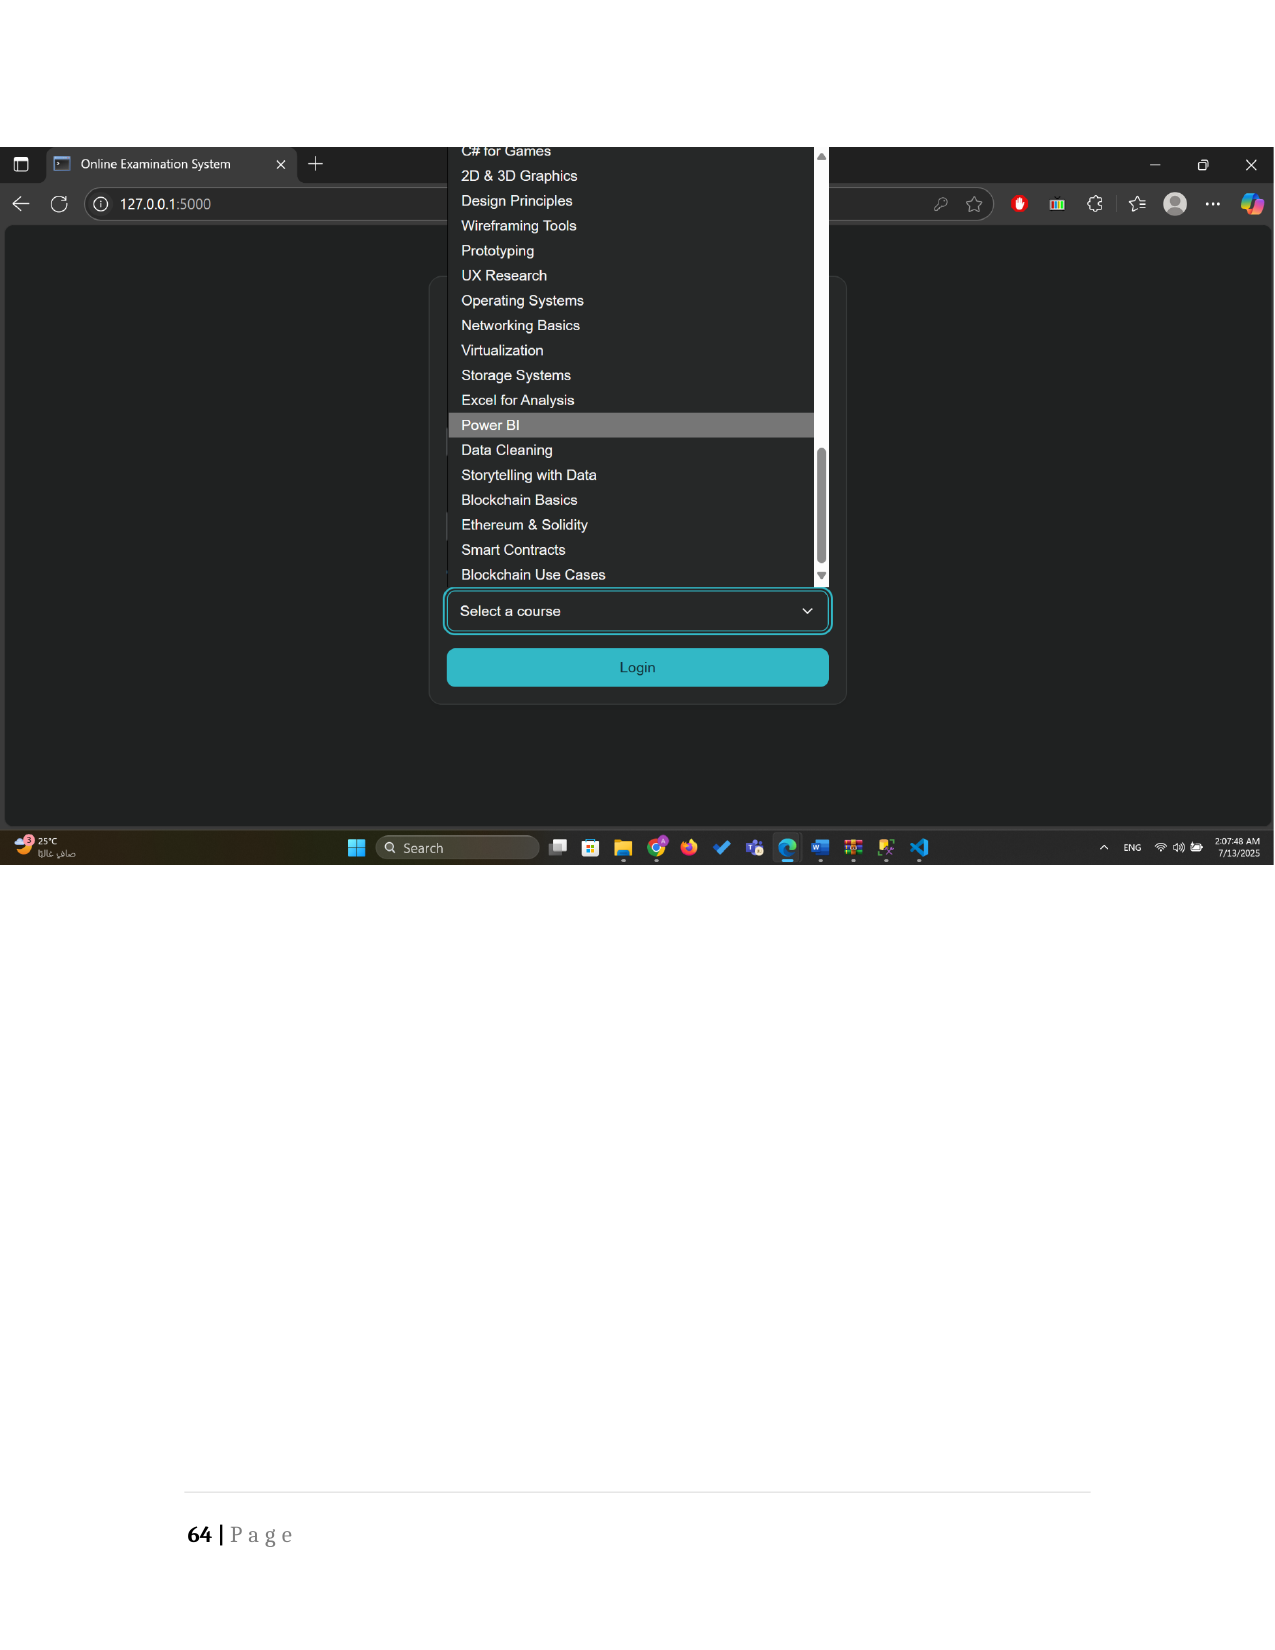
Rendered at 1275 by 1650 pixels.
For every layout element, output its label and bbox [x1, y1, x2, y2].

picture [0, 147, 1274, 865]
